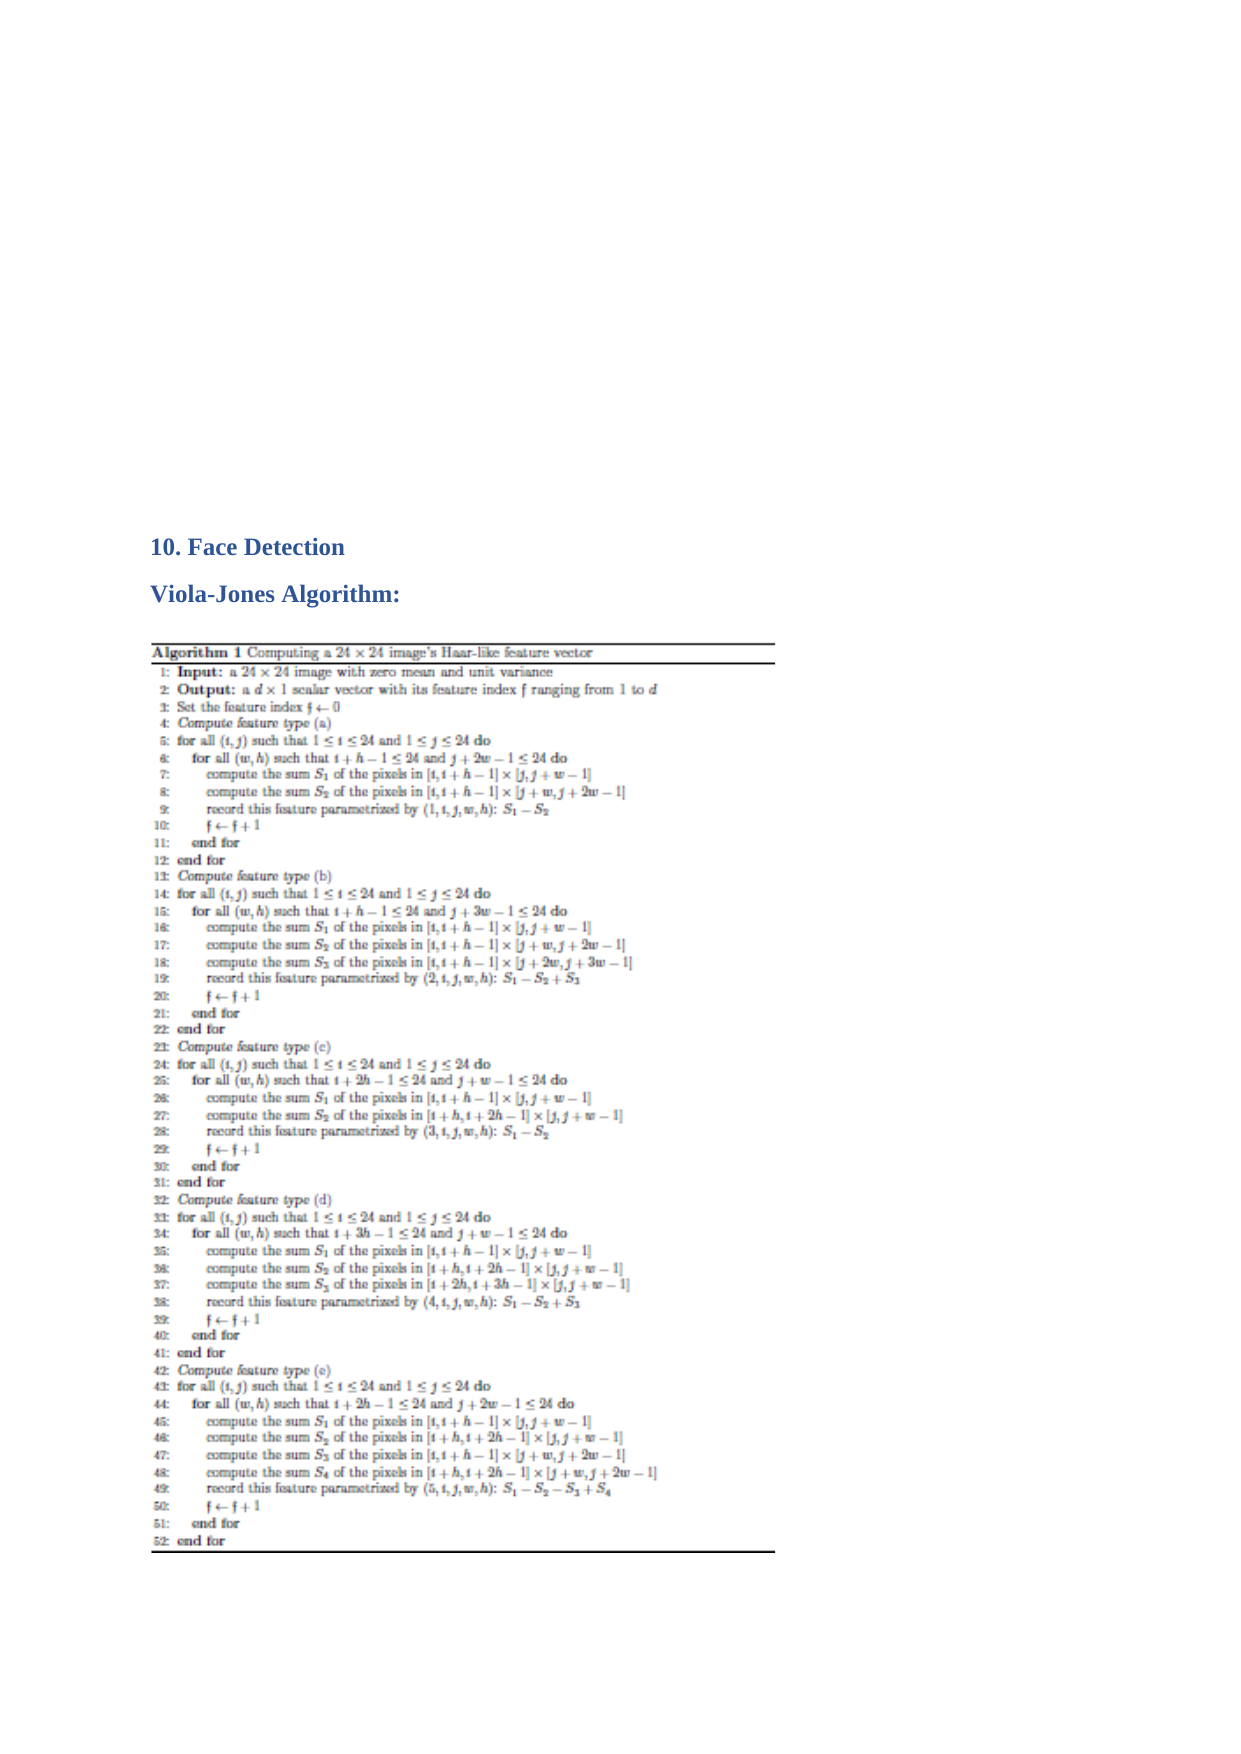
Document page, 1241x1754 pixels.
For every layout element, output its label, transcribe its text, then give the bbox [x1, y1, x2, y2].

picture [150, 627, 775, 1553]
text 10. Face Detection [150, 532, 1090, 560]
text Viola-Jones Algorithm: [150, 579, 1090, 608]
